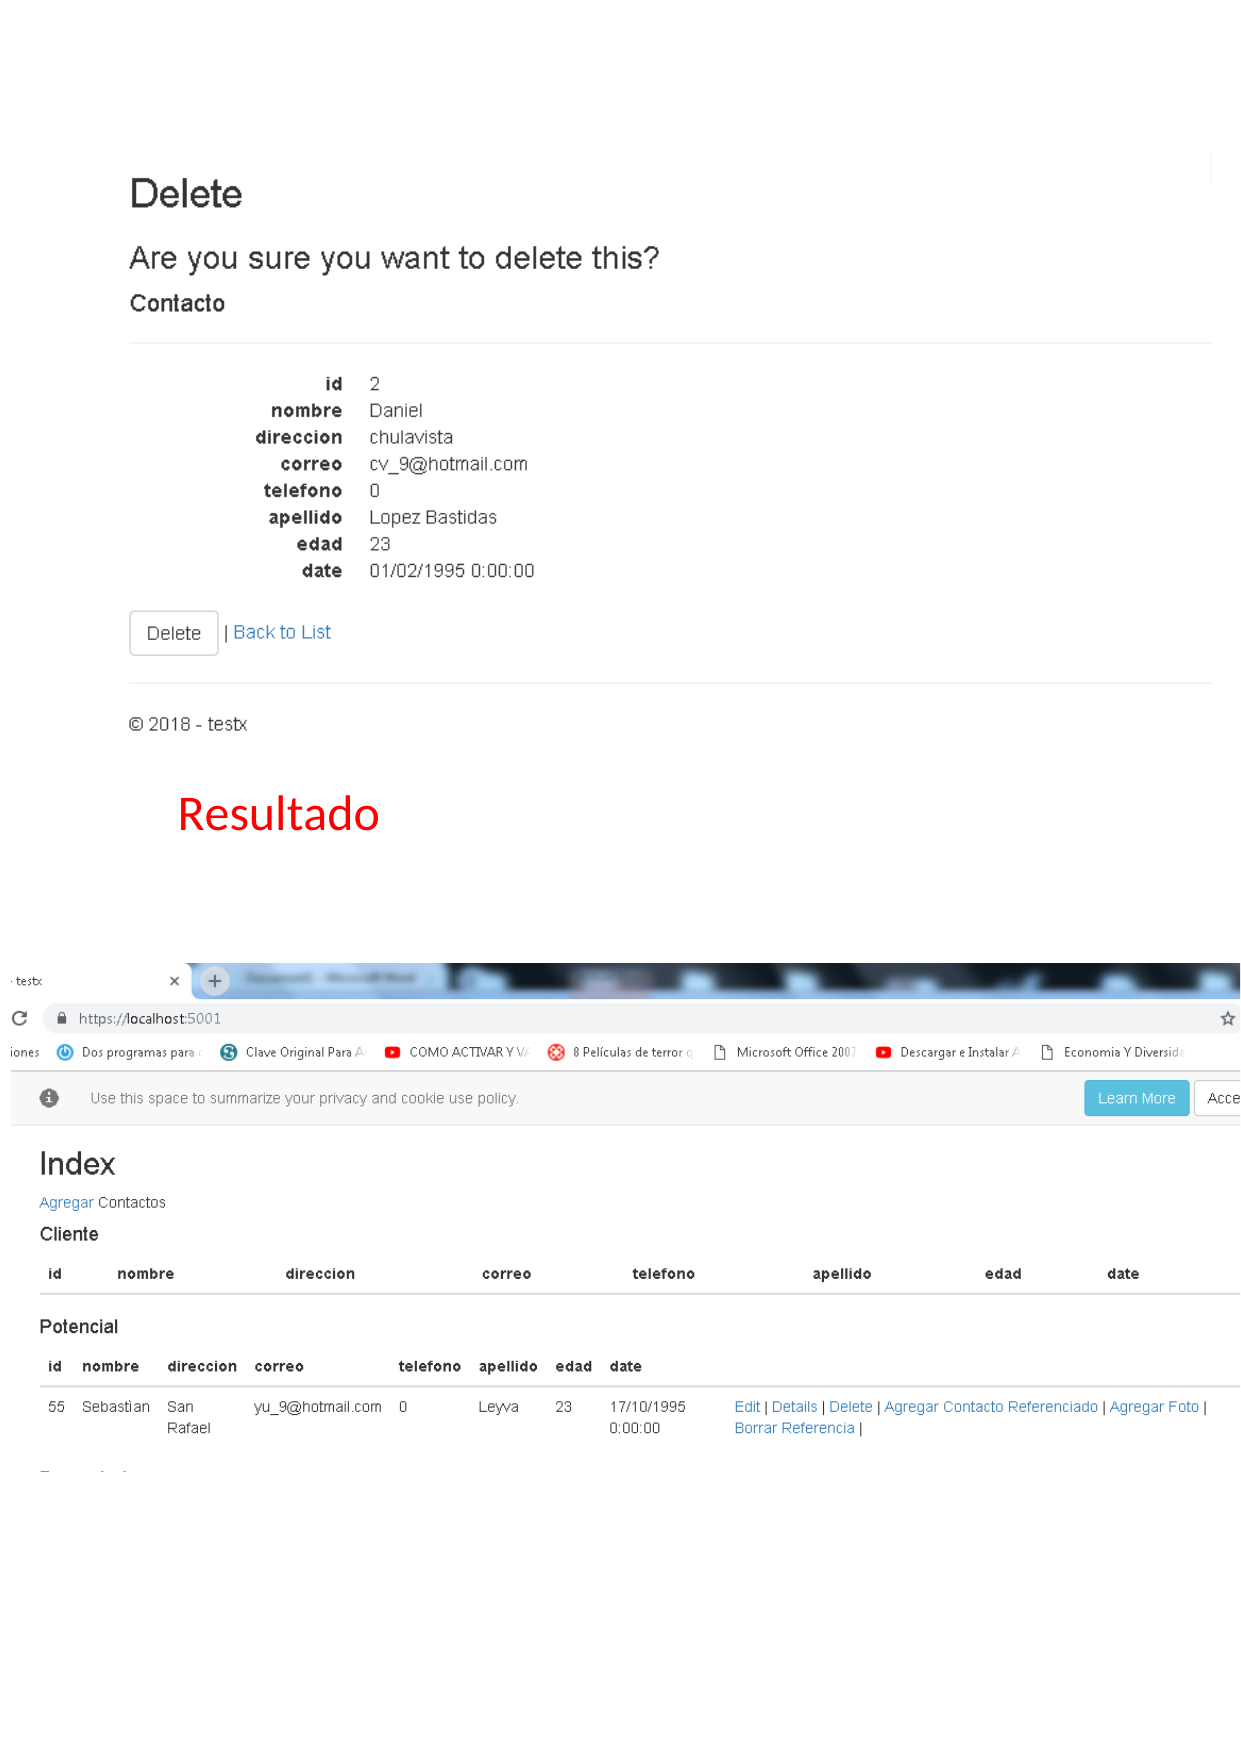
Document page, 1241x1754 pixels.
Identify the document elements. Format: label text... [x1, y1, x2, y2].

picture [11, 963, 1241, 1472]
text Resultado [177, 782, 1063, 843]
picture [34, 154, 1212, 758]
